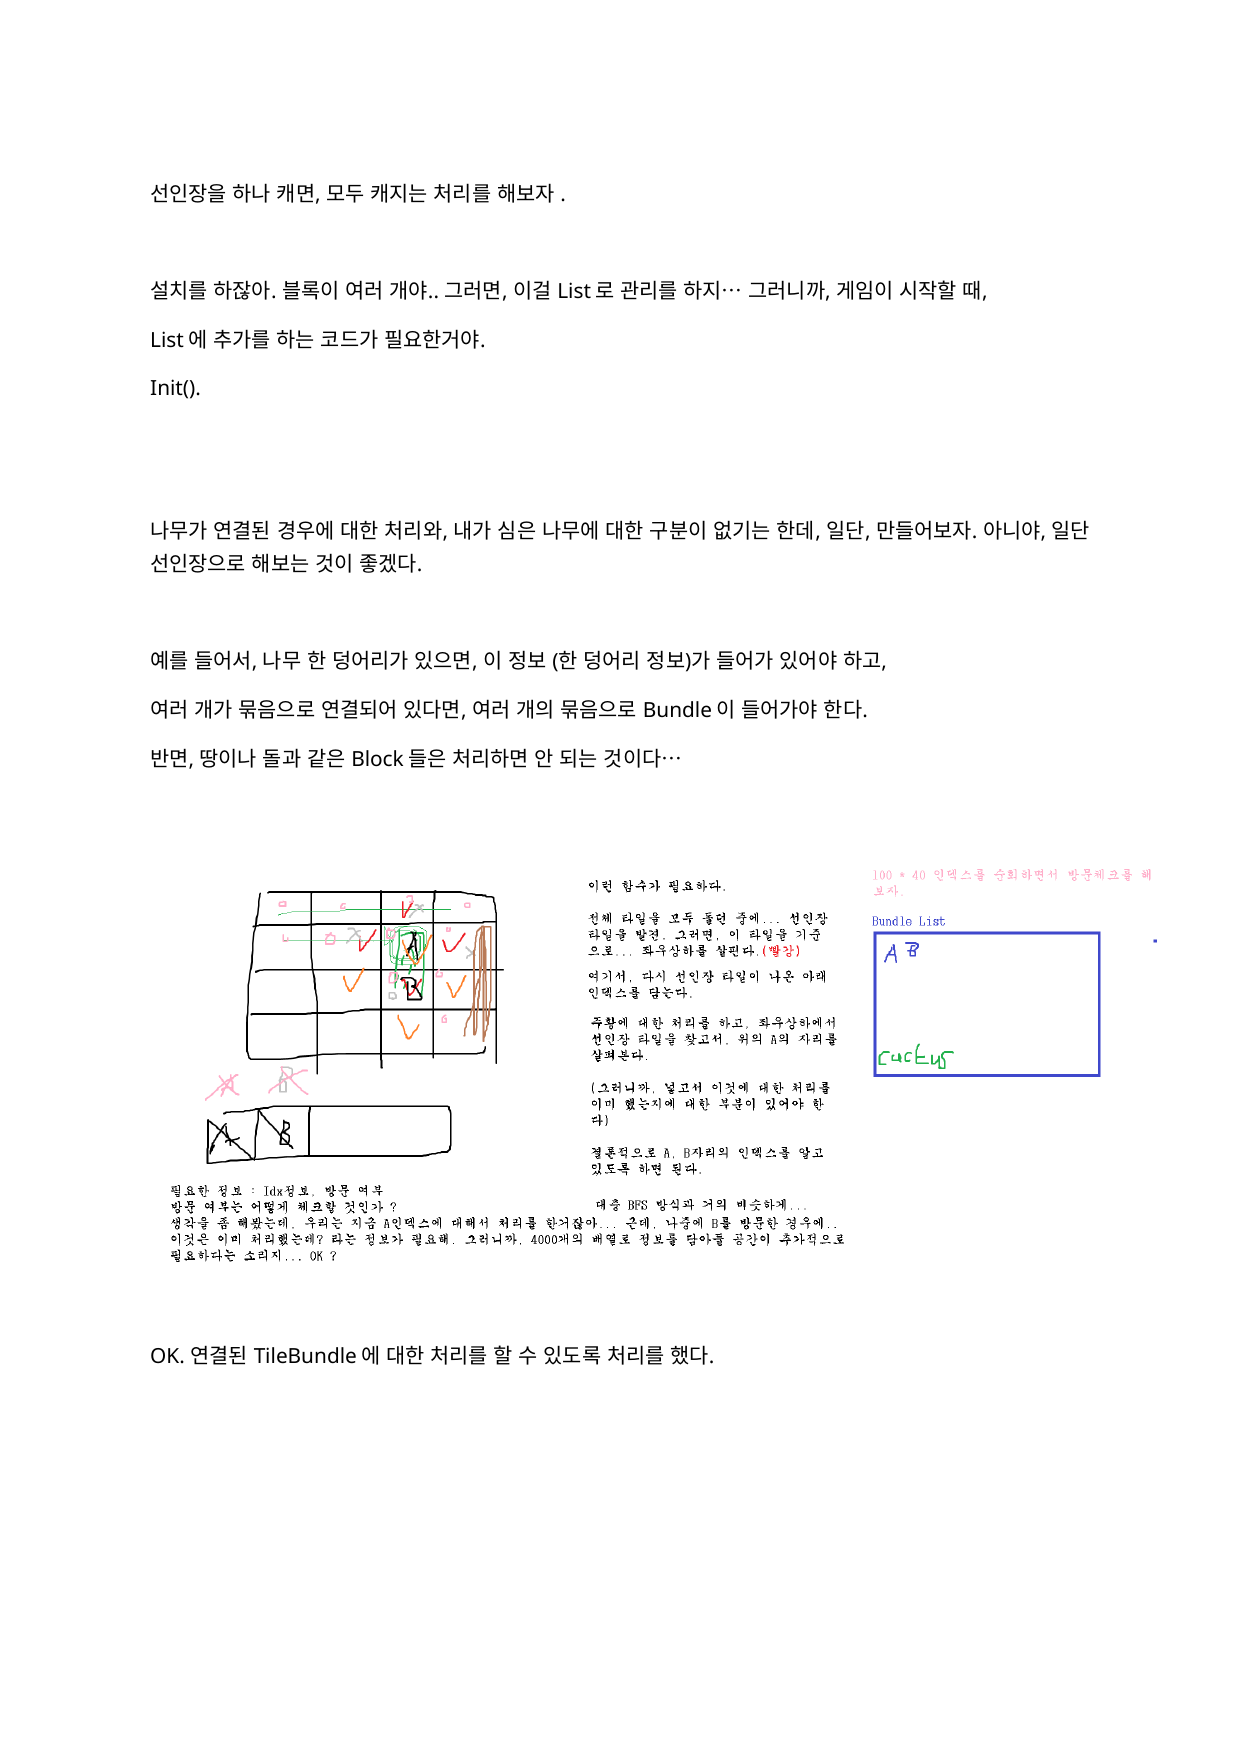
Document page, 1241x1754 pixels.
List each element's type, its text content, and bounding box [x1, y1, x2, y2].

picture [150, 839, 1203, 1274]
text 예를 들어서, 나무 한 덩어리가 있으면, 이 정보 (한 덩어리 정보)가 들어가 있어야 하고, [150, 644, 1090, 674]
text 반면, 땅이나 돌과 같은 Block들은 처리하면 안 되는 것이다… [150, 743, 1090, 773]
text 나무가 연결된 경우에 대한 처리와, 내가 심은 나무에 대한 구분이 없기는 한데, 일단, 만들어보자. 아니야, 일단 선인장으로 해보는 것이 좋겠다. [150, 514, 1090, 577]
text 여러 개가 묶음으로 연결되어 있다면, 여러 개의 묶음으로 Bundle이 들어가야 한다. [150, 693, 1090, 723]
text 선인장을 하나 캐면, 모두 캐지는 처리를 해보자 . [150, 177, 1090, 207]
text 설치를 하잖아. 블록이 여러 개야.. 그러면, 이걸 List로 관리를 하지… 그러니까, 게임이 시작할 때, [150, 274, 1090, 304]
text Init(). [150, 373, 1090, 401]
text OK. 연결된 TileBundle에 대한 처리를 할 수 있도록 처리를 했다. [150, 1339, 1090, 1370]
text List에 추가를 하는 코드가 필요한거야. [150, 323, 1090, 353]
